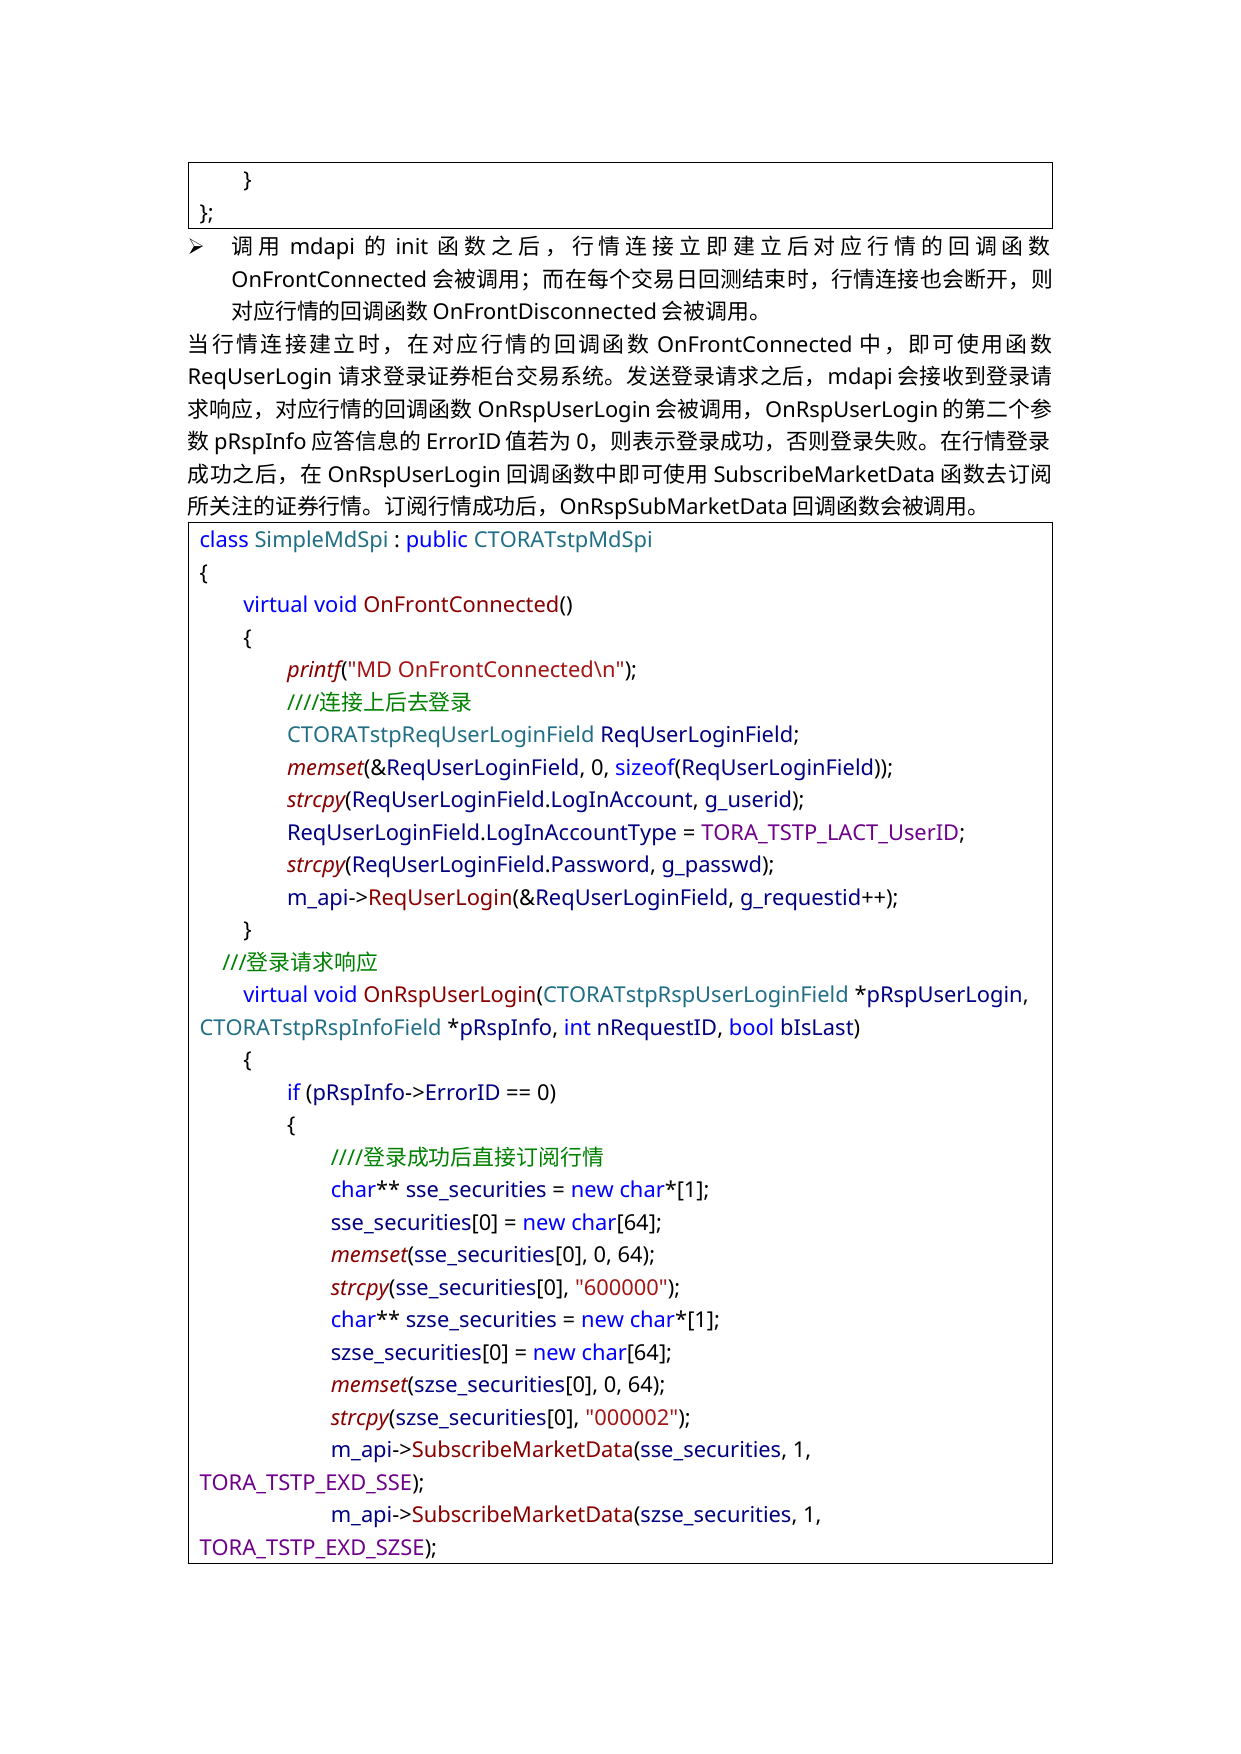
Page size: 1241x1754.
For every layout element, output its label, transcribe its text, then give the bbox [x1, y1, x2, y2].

list 调用mdapi的init函数之后，行情连接立即建立后对应行情的回调函数OnFrontConnected会被调用；而在每个交易日回测结束时，行情连接也会断开，则对应行情的回调函数OnFrontDisconnected会被调用。 [187, 229, 1053, 327]
text 当行情连接建立时，在对应行情的回调函数OnFrontConnected中，即可使用函数 ReqUserLogin 请求登录证券柜台交易系统。发送登录请求之后，mdapi会接收到登录请求响应，对应行情的回调函数OnRspUserLogin会被调用，OnRspUserLogin的第二个参数pRspInfo应答信息的ErrorID值若为0，则表示登录成功，否则登录失败。在行情登录成功之后，在OnRspUserLogin回调函数中即可使用SubscribeMarketData函数去订阅所关注的证券行情。订阅行情成功后，OnRspSubMarketData回调函数会被调用。 [187, 327, 1053, 522]
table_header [189, 163, 1052, 228]
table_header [189, 523, 1052, 1563]
